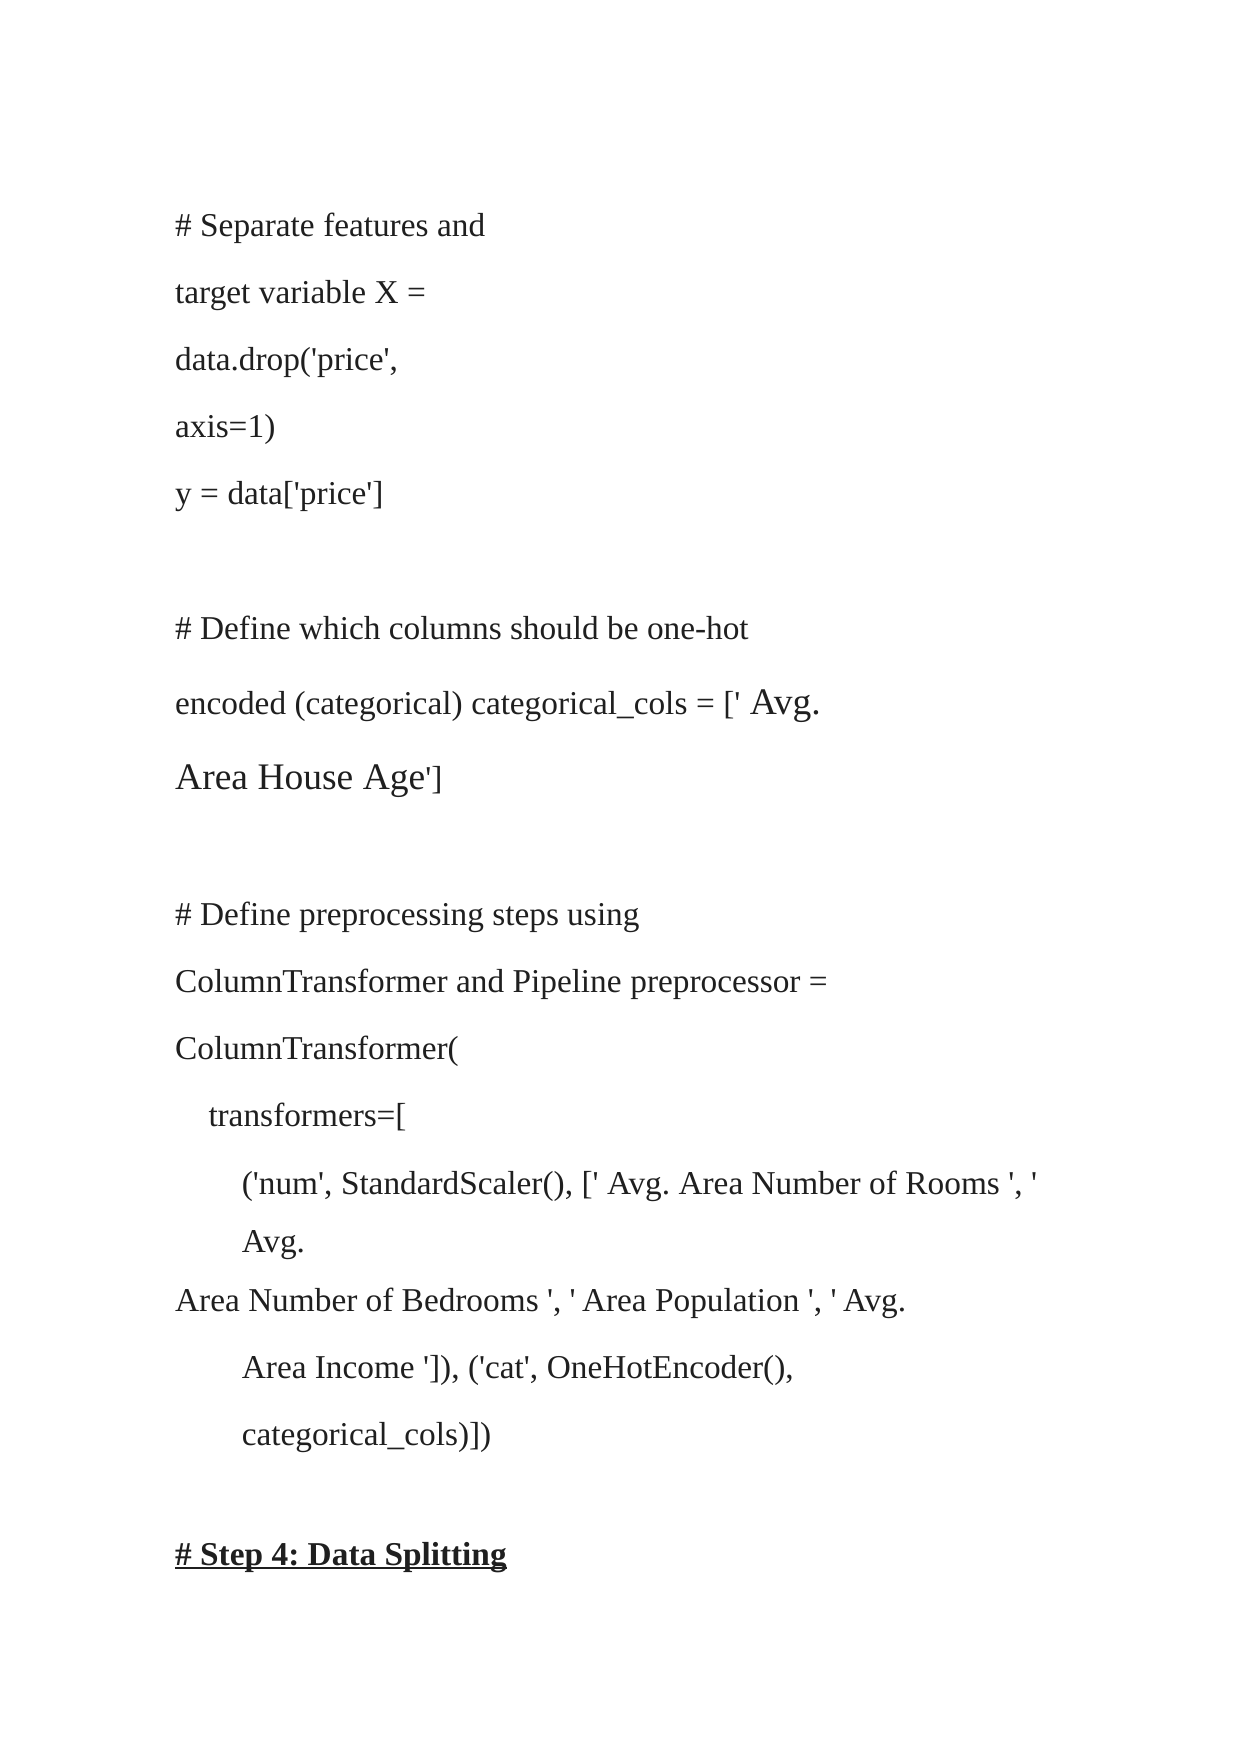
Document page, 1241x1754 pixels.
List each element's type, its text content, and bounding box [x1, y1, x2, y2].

text y = data['price'] [175, 473, 1090, 512]
text # Step 4: Data Splitting [175, 1534, 1090, 1572]
text transformers=[ [208, 1095, 1090, 1134]
text # Define preprocessing steps using ColumnTransformer and Pipeline preprocessor = ColumnTransformer( [175, 894, 916, 1067]
text ('num', StandardScaler(), [' Avg. Area Number of Rooms ', ' Avg. [242, 1163, 1090, 1260]
text # Separate features and target variable X = data.drop('price', axis=1) [175, 205, 503, 445]
text Area Number of Bedrooms ', ' Area Population ', ' Avg. Area Income ']), ('cat', OneHotEncoder(), categorical_cols)]) [175, 1280, 958, 1453]
text # Define which columns should be one-hot encoded (categorical) categorical_cols = [' Avg. Area House Age'] [175, 609, 864, 798]
